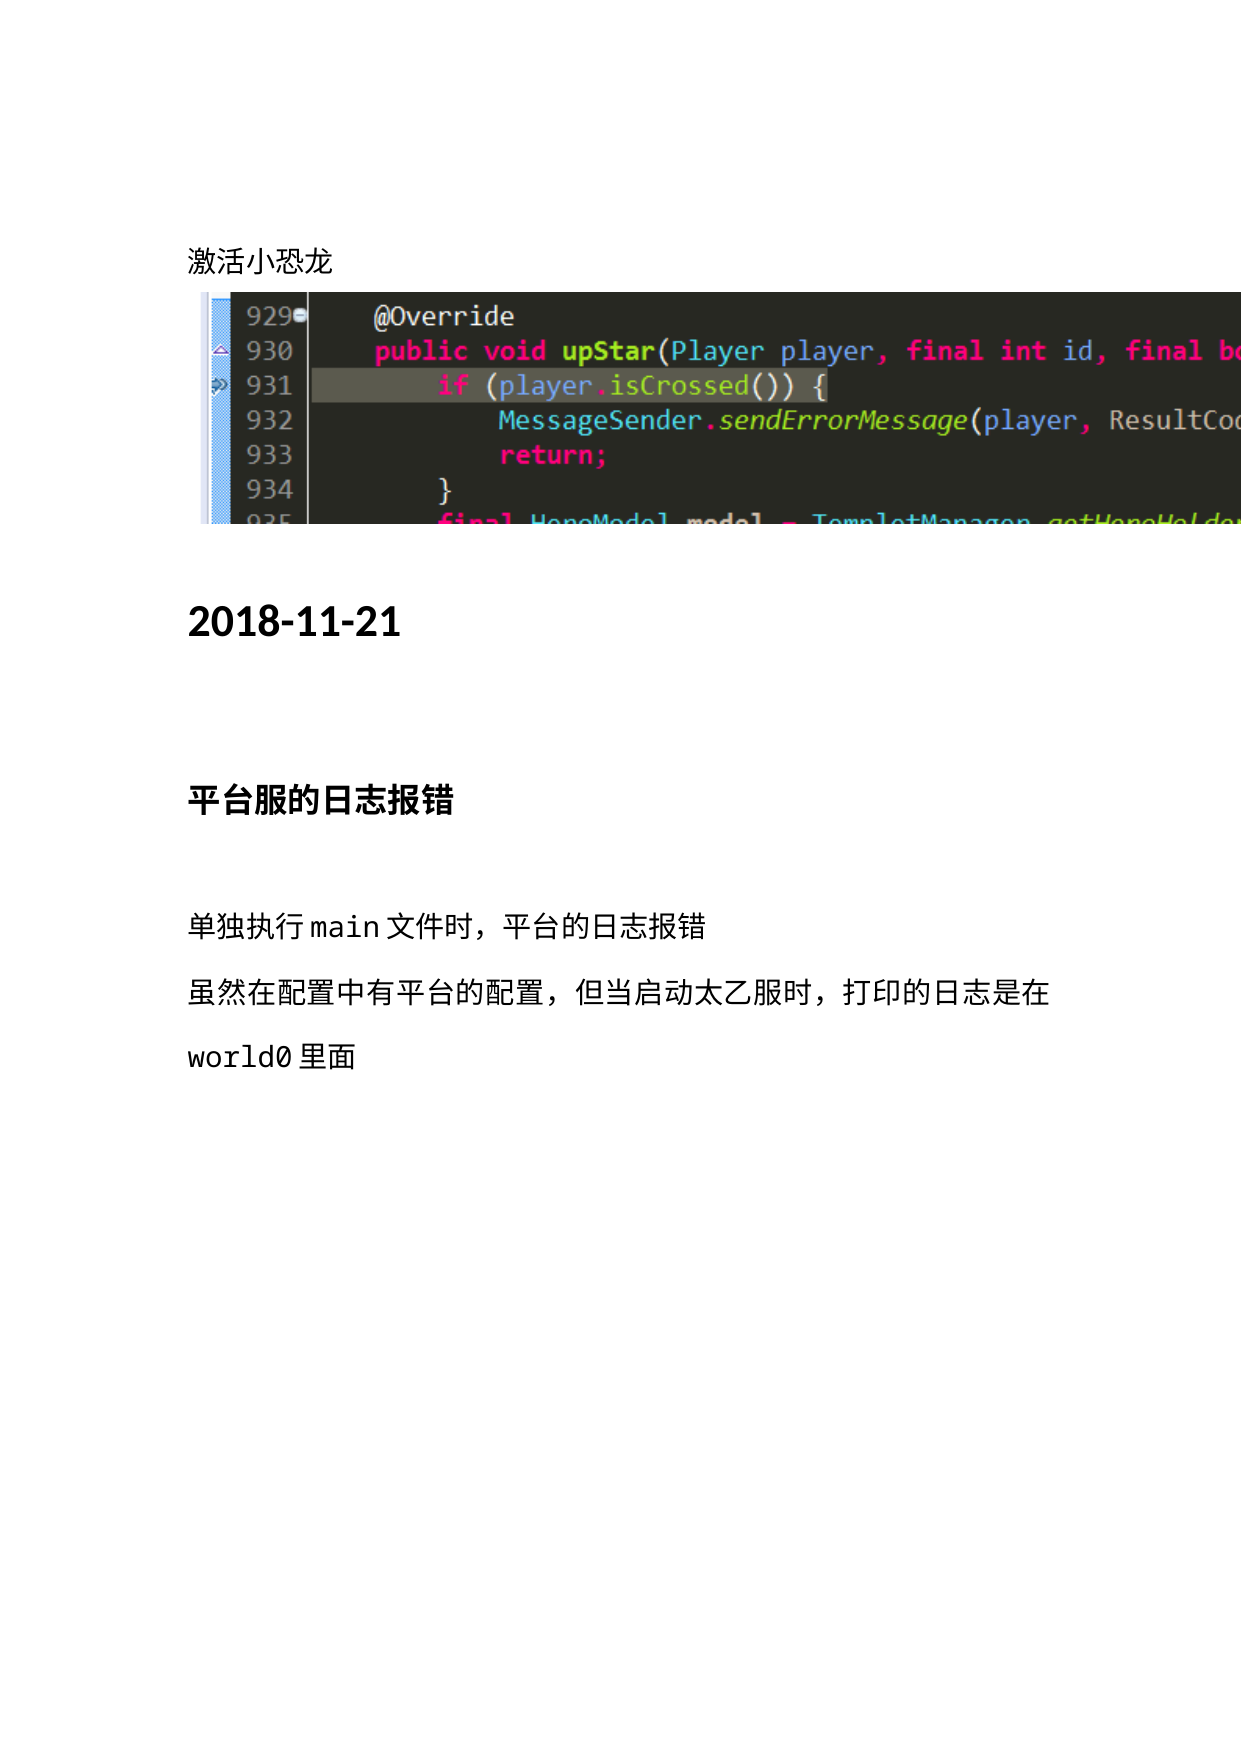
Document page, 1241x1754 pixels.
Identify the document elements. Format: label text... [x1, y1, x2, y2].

picture [187, 292, 1241, 524]
text 单独执行main文件时，平台的日志报错 [187, 893, 1053, 958]
text 激活小恐龙 [187, 227, 1053, 292]
subtitle 2018-11-21 [187, 587, 1053, 652]
text 虽然在配置中有平台的配置，但当启动太乙服时，打印的日志是在world0里面 [187, 958, 1053, 1088]
subtitle 平台服的日志报错 [187, 766, 1053, 831]
